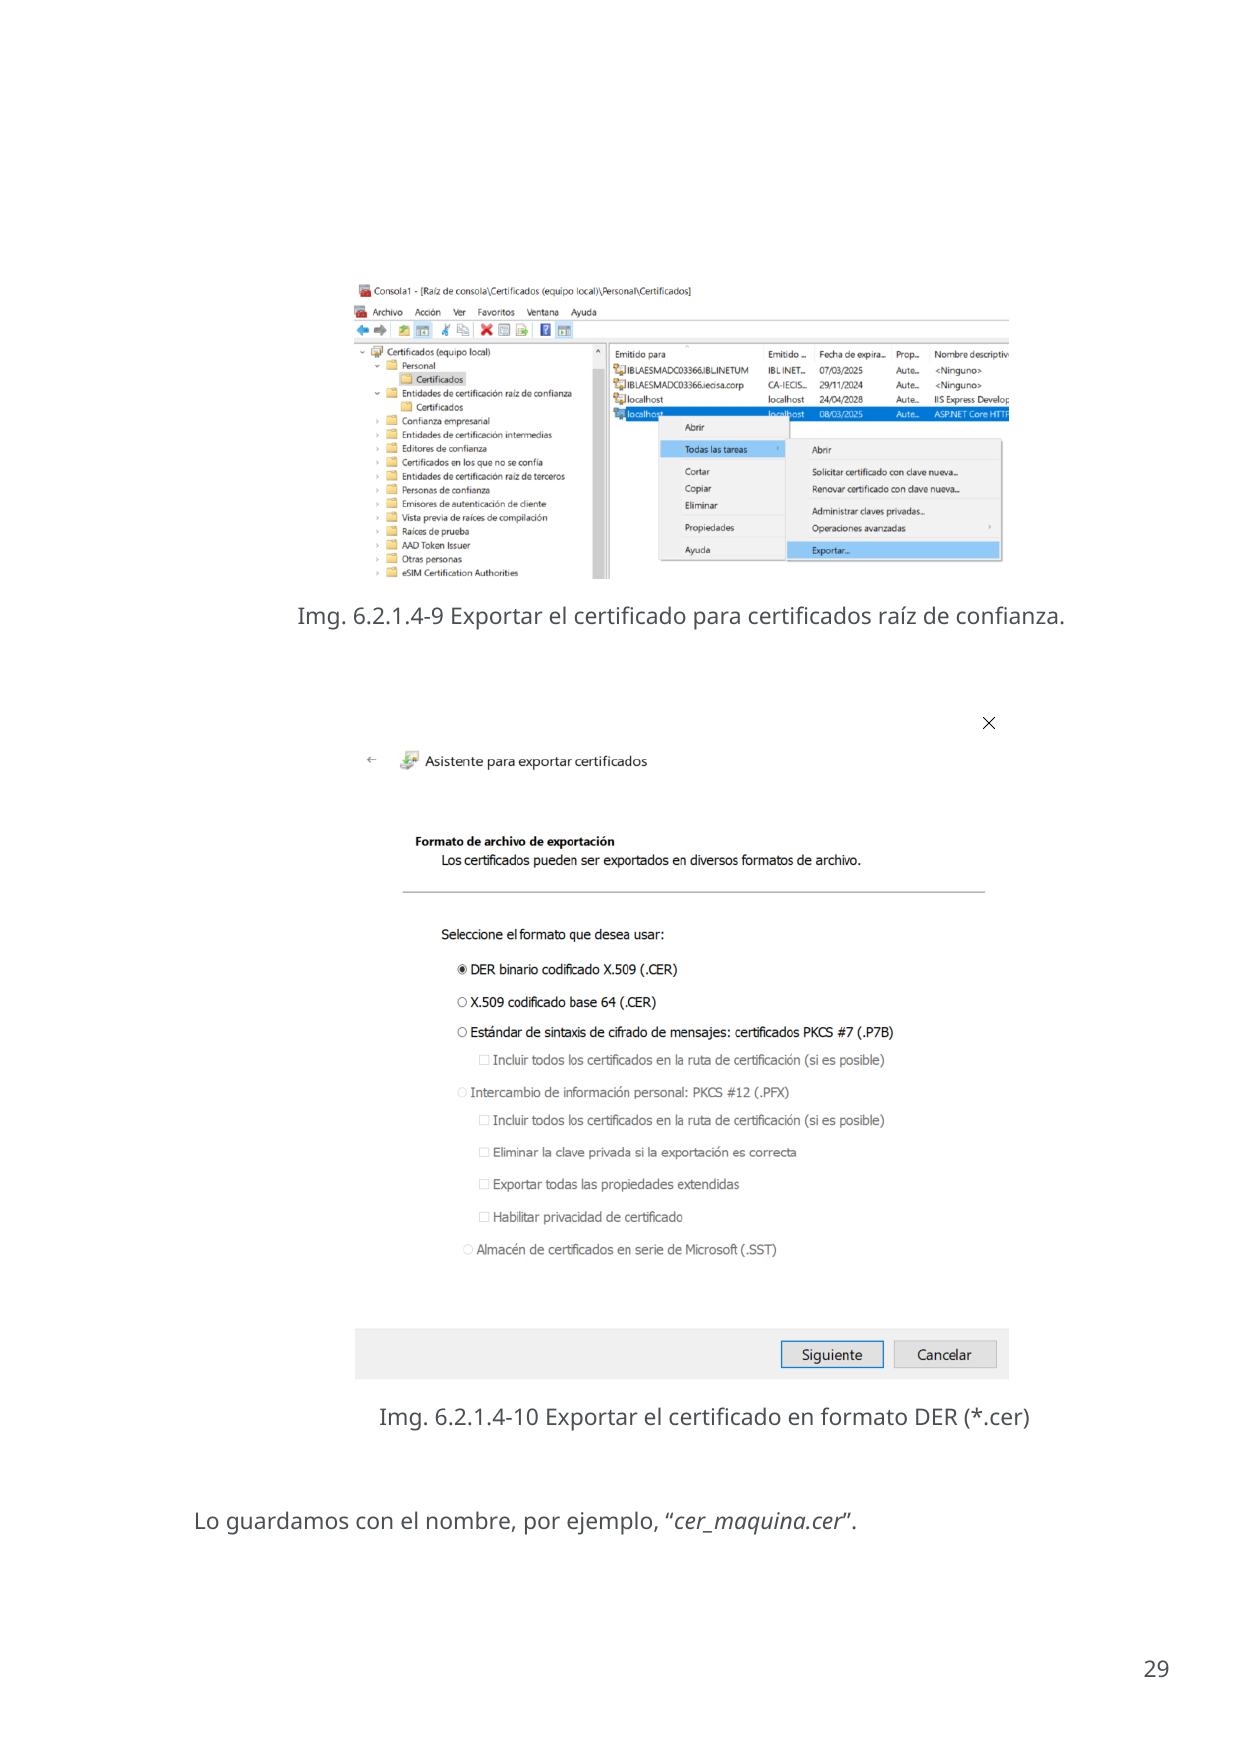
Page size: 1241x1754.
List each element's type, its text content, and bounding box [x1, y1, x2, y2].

text Img. 6.2.1.4-9 Exportar el certificado para certificados raíz de confianza. [194, 600, 1169, 631]
text Lo guardamos con el nombre, por ejemplo, “cer_maquina.cer”. [194, 1504, 1169, 1536]
text Img. 6.2.1.4-10 Exportar el certificado en formato DER (*.cer) [240, 1400, 1169, 1432]
